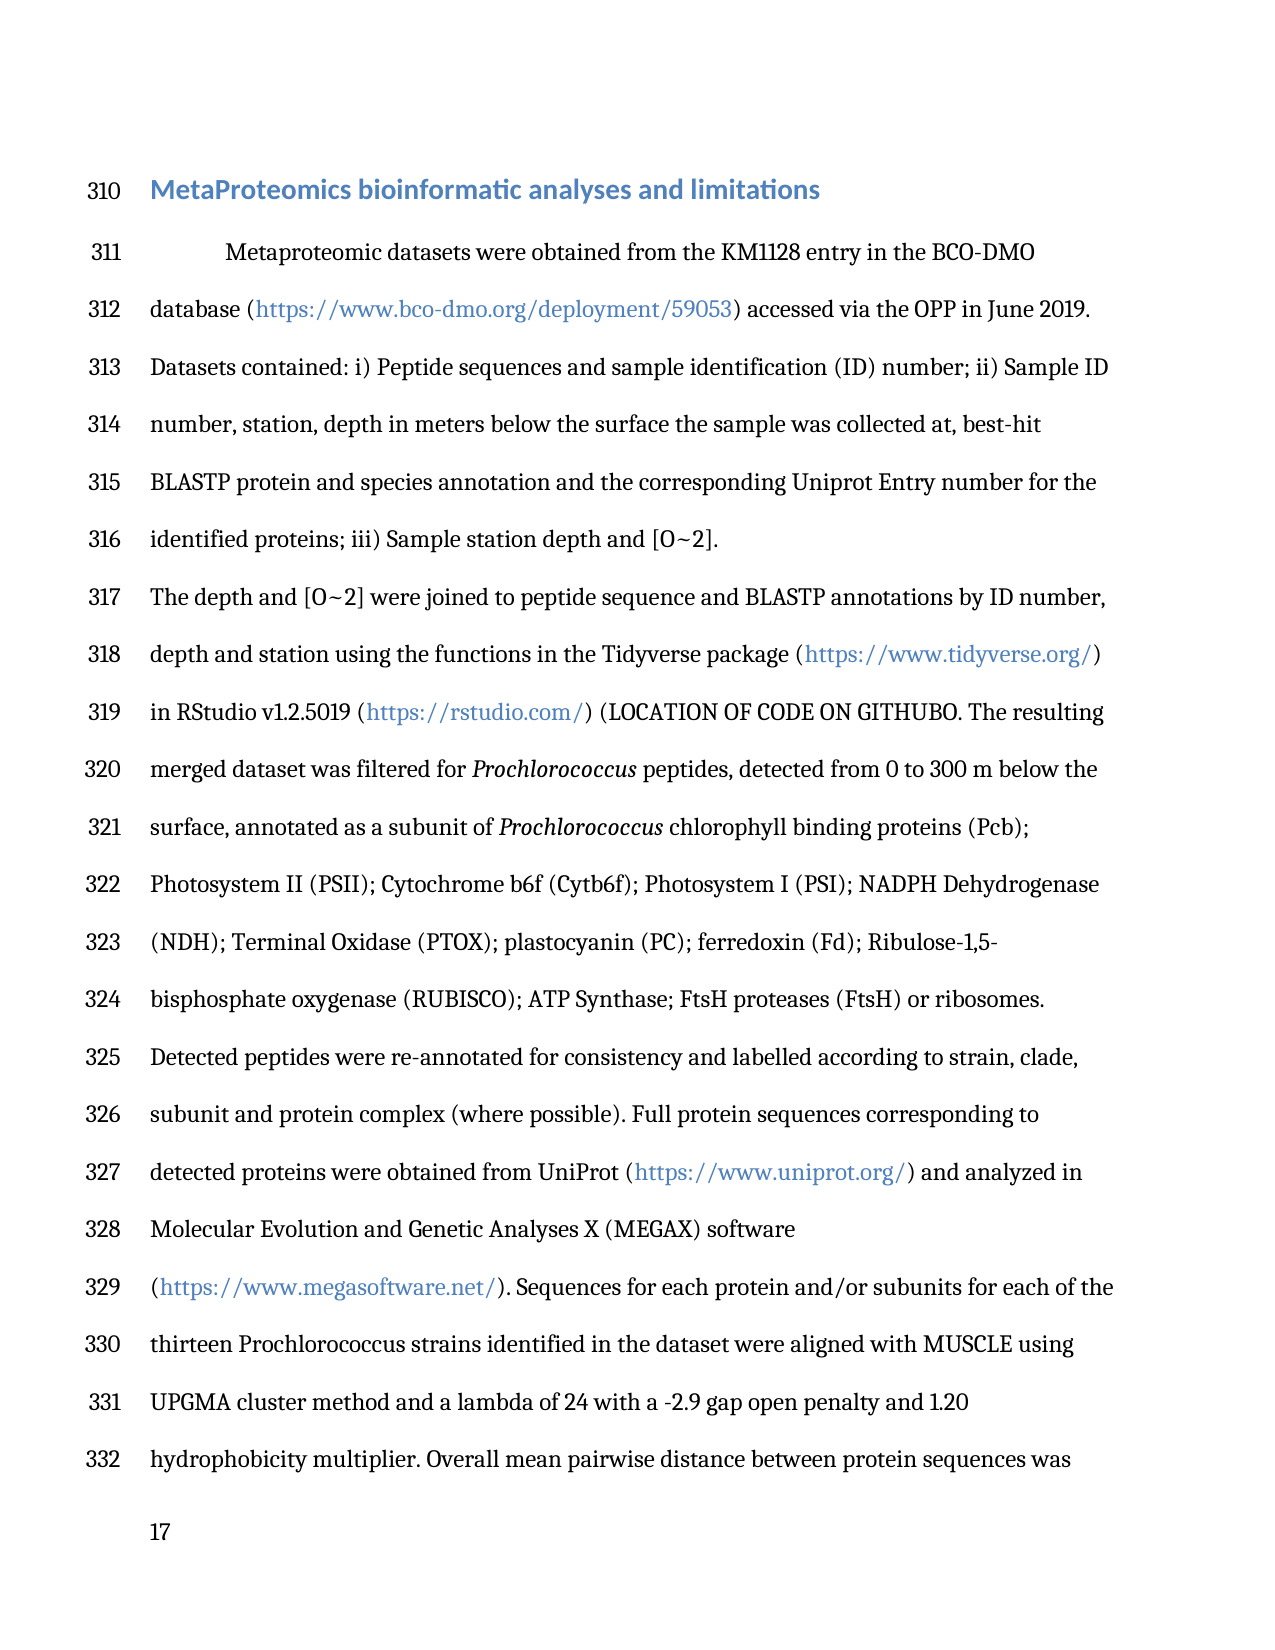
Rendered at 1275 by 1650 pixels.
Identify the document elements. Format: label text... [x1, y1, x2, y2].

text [150, 238, 1125, 1474]
subtitle MetaProteomics bioinformatic analyses and limitations [150, 171, 1125, 206]
